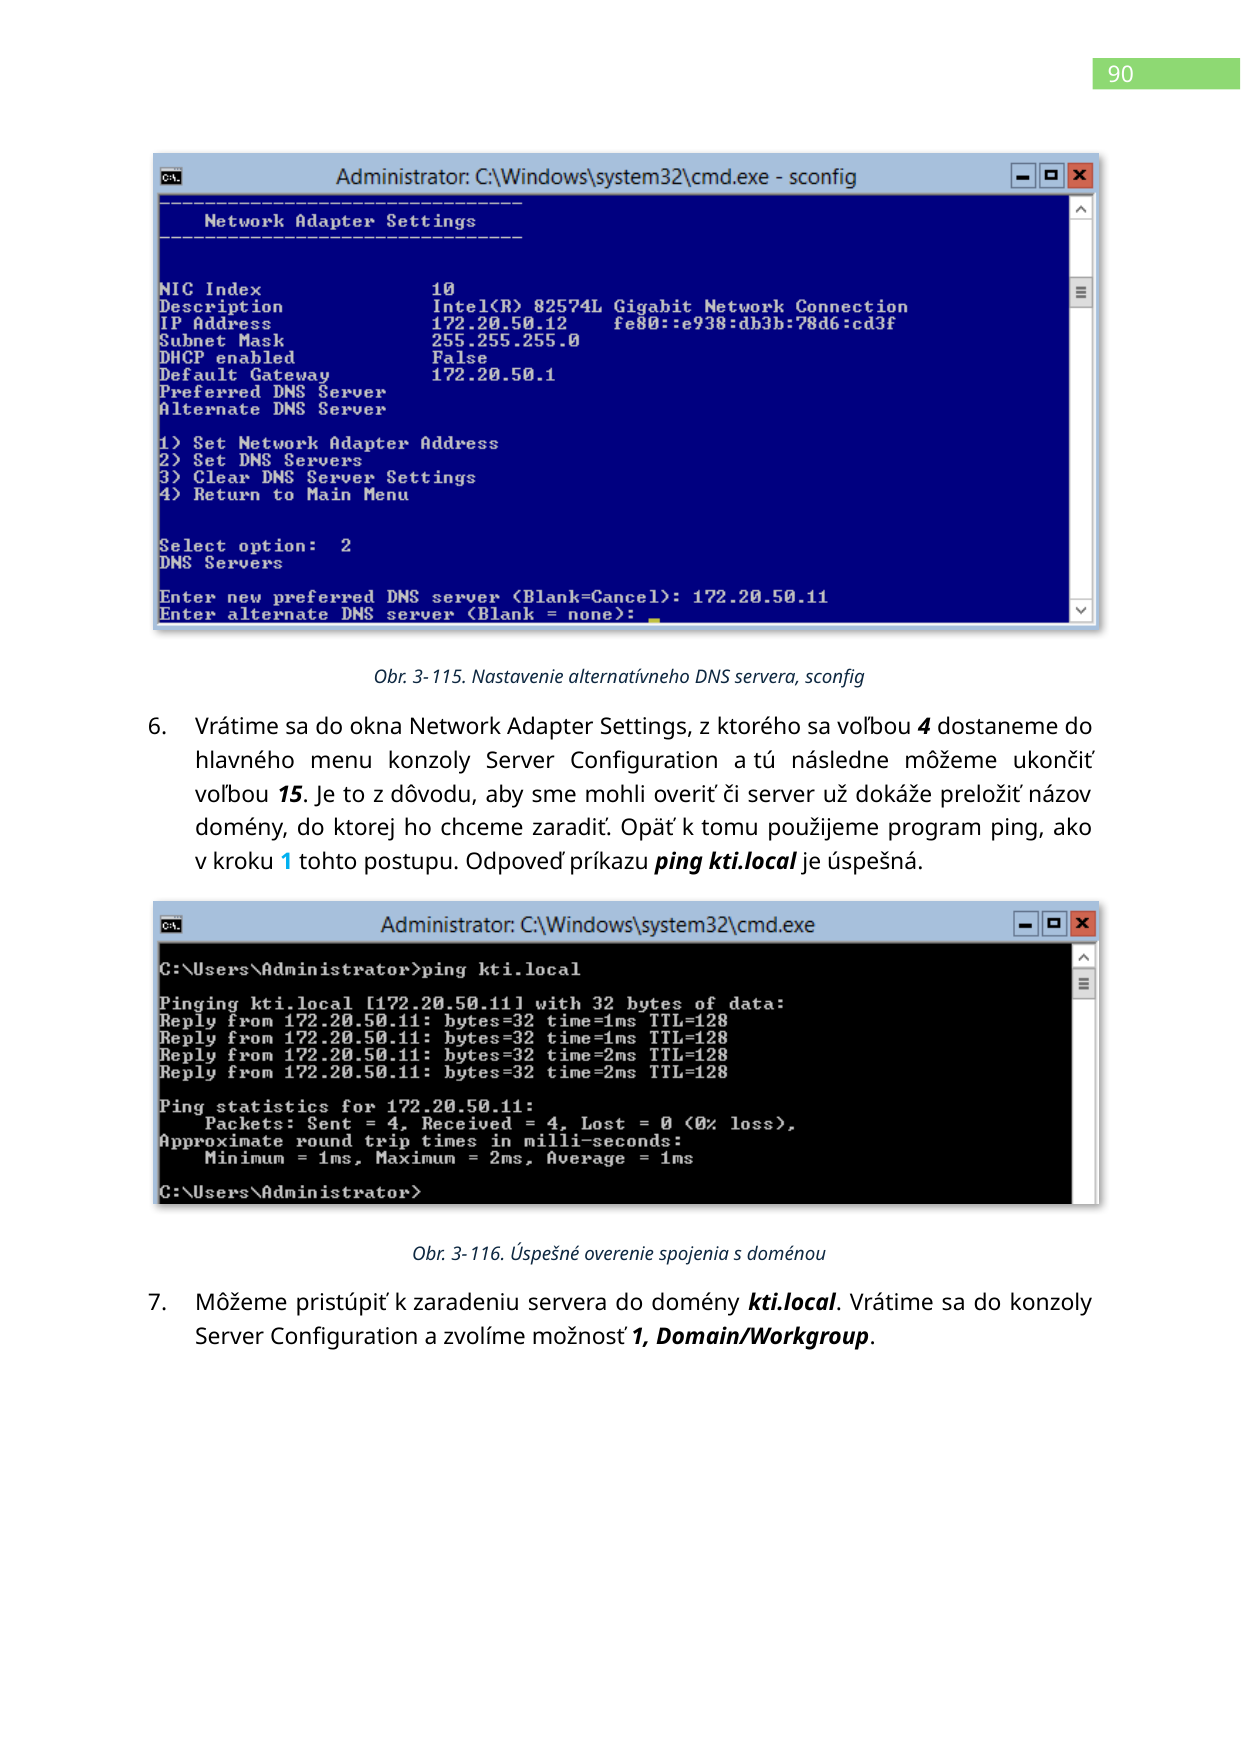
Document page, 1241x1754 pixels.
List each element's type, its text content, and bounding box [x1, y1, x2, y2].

list Môžeme pristúpiť k zaradeniu servera do domény kti.local. Vrátime sa do konzoly Server Configuration a zvolíme možnosť 1, Domain/Workgroup. [148, 1286, 1093, 1351]
picture [153, 901, 1099, 1204]
list Vrátime sa do okna Network Adapter Settings, z ktorého sa voľbou 4 dostaneme do hlavného menu konzoly Server Configuration a tú následne môžeme ukončiť voľbou 15. Je to z dôvodu, aby sme mohli overiť či server už dokáže preložiť názov domény, do ktorej ho chceme zaradiť. Opäť k tomu použijeme program ping, ako v kroku 1 tohto postupu. Odpoveď príkazu ping kti.local je úspešná. [148, 710, 1093, 876]
picture [153, 153, 1099, 630]
